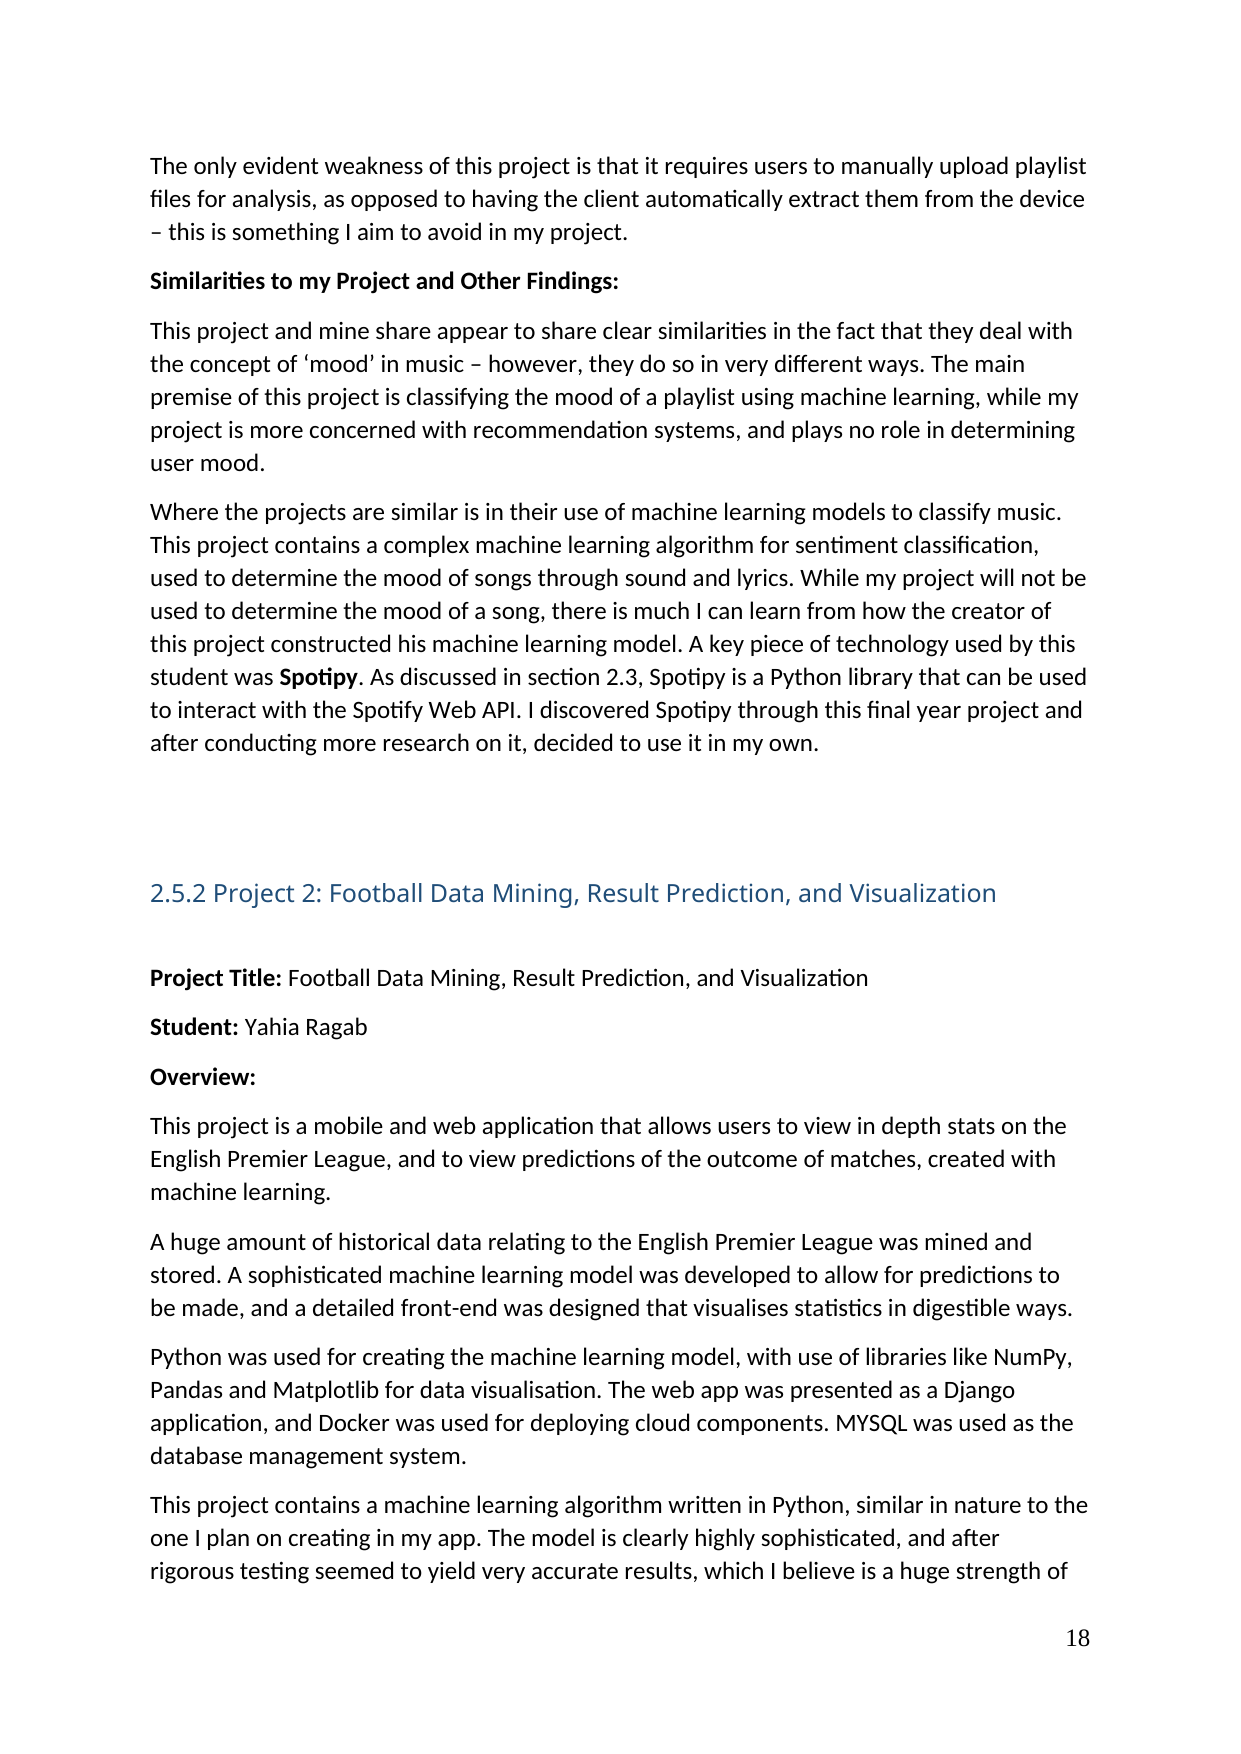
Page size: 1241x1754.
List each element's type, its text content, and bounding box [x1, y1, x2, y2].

text This project is a mobile and web application that allows users to view in depth stats on the English Premier League, and to view predictions of the outcome of matches, created with machine learning. [150, 1111, 1090, 1207]
text Similarities to my Project and Other Findings: [150, 265, 1090, 296]
text Student: Yahia Ragab [150, 1011, 1090, 1042]
text Project Title: Football Data Mining, Result Prediction, and Visualization [150, 962, 1090, 992]
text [150, 150, 1090, 246]
subtitle 2.5.2 Project 2: Football Data Mining, Result Prediction, and Visualization [150, 875, 1090, 909]
text A huge amount of historical data relating to the English Premier League was mined and stored. A sophisticated machine learning model was developed to allow for predictions to be made, and a detailed front-end was designed that visualises statistics in digestible ways. [150, 1226, 1090, 1322]
text Overview: [150, 1061, 1090, 1091]
text Python was used for creating the machine learning model, with use of libraries like NumPy, Pandas and Matplotlib for data visualisation. The web app was presented as a Django application, and Docker was used for deploying cloud components. MYSQL was used as the database management system. [150, 1341, 1090, 1471]
text Where the projects are similar is in their use of machine learning models to classify music. This project contains a complex machine learning algorithm for sentiment classification, used to determine the mood of songs through sound and lyrics. While my project will not be used to determine the mood of a song, there is much I can learn from how the creator of this project constructed his machine learning model. A key piece of technology used by this student was Spotipy. As discussed in section 2.3, Spotipy is a Python library that can be used to interact with the Spotify Web API. I discovered Spotipy through this final year project and after conducting more research on it, decided to use it in my own. [150, 496, 1090, 757]
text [150, 1490, 1090, 1586]
text This project and mine share appear to share clear similarities in the fact that they deal with the concept of ‘mood’ in music – however, they do so in very different ways. The main premise of this project is classifying the mood of a playlist using machine learning, while my project is more concerned with recommendation systems, and plays no role in determining user mood. [150, 315, 1090, 477]
